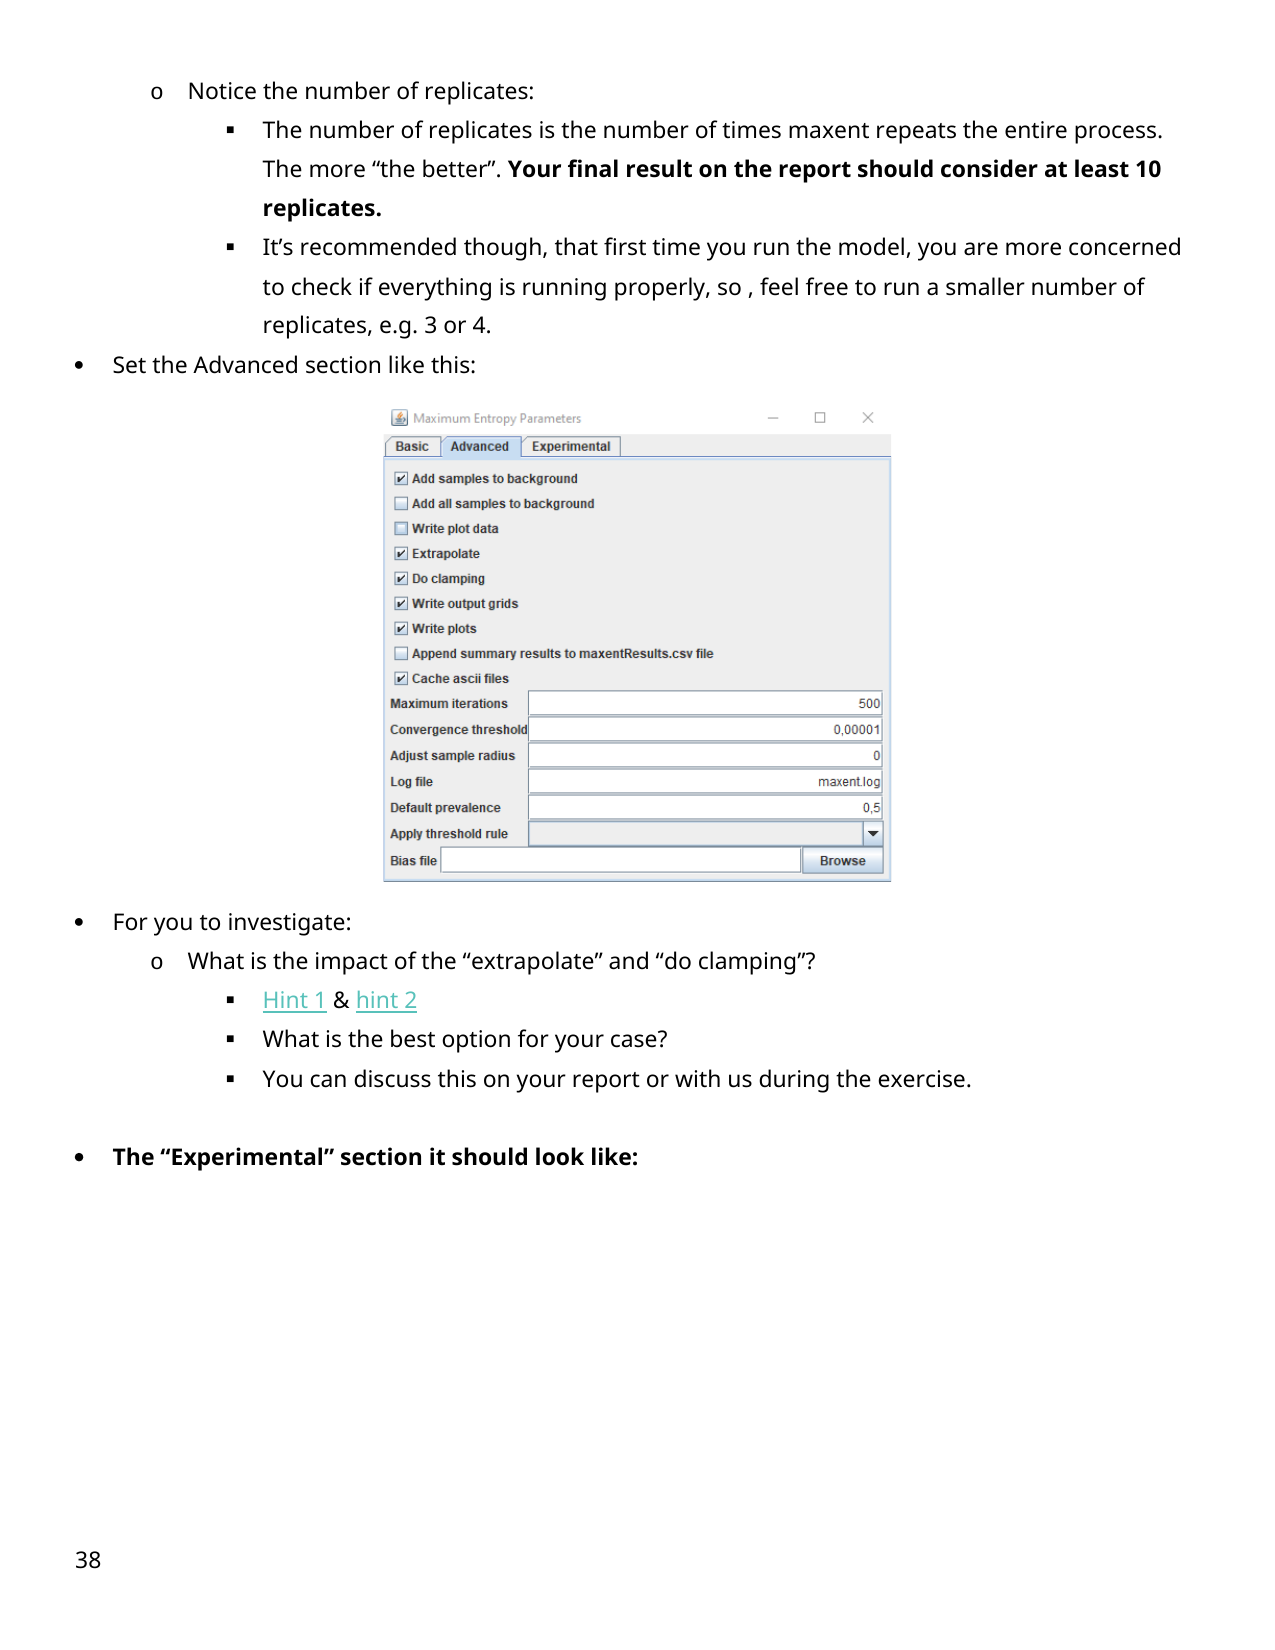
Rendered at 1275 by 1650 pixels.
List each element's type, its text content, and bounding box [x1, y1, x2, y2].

list It’s recommended though, that first time you run the model, you are more concerned to check if everything is running properly, so , feel free to run a smaller number of replicates, e.g. 3 or 4. [225, 231, 1200, 341]
list Notice the number of replicates: [150, 75, 1200, 106]
list For you to investigate: [75, 906, 1200, 937]
list You can discuss this on your report or with us during the exercise. [225, 1062, 1200, 1094]
list Set the Advanced section like this: [75, 348, 1200, 380]
list The number of replicates is the number of times maxent repeats the entire process. The more “the better”. Your final result on the report should consider at least 10 replicates. [225, 114, 1200, 223]
list The “Experimental” section it should look like: [75, 1141, 1200, 1172]
list What is the impact of the “extrapolate” and “do clamping”? [150, 945, 1200, 977]
list Hint 1 & hint 2 [225, 984, 1200, 1016]
list What is the best option for your case? [225, 1023, 1200, 1055]
picture [383, 404, 892, 882]
